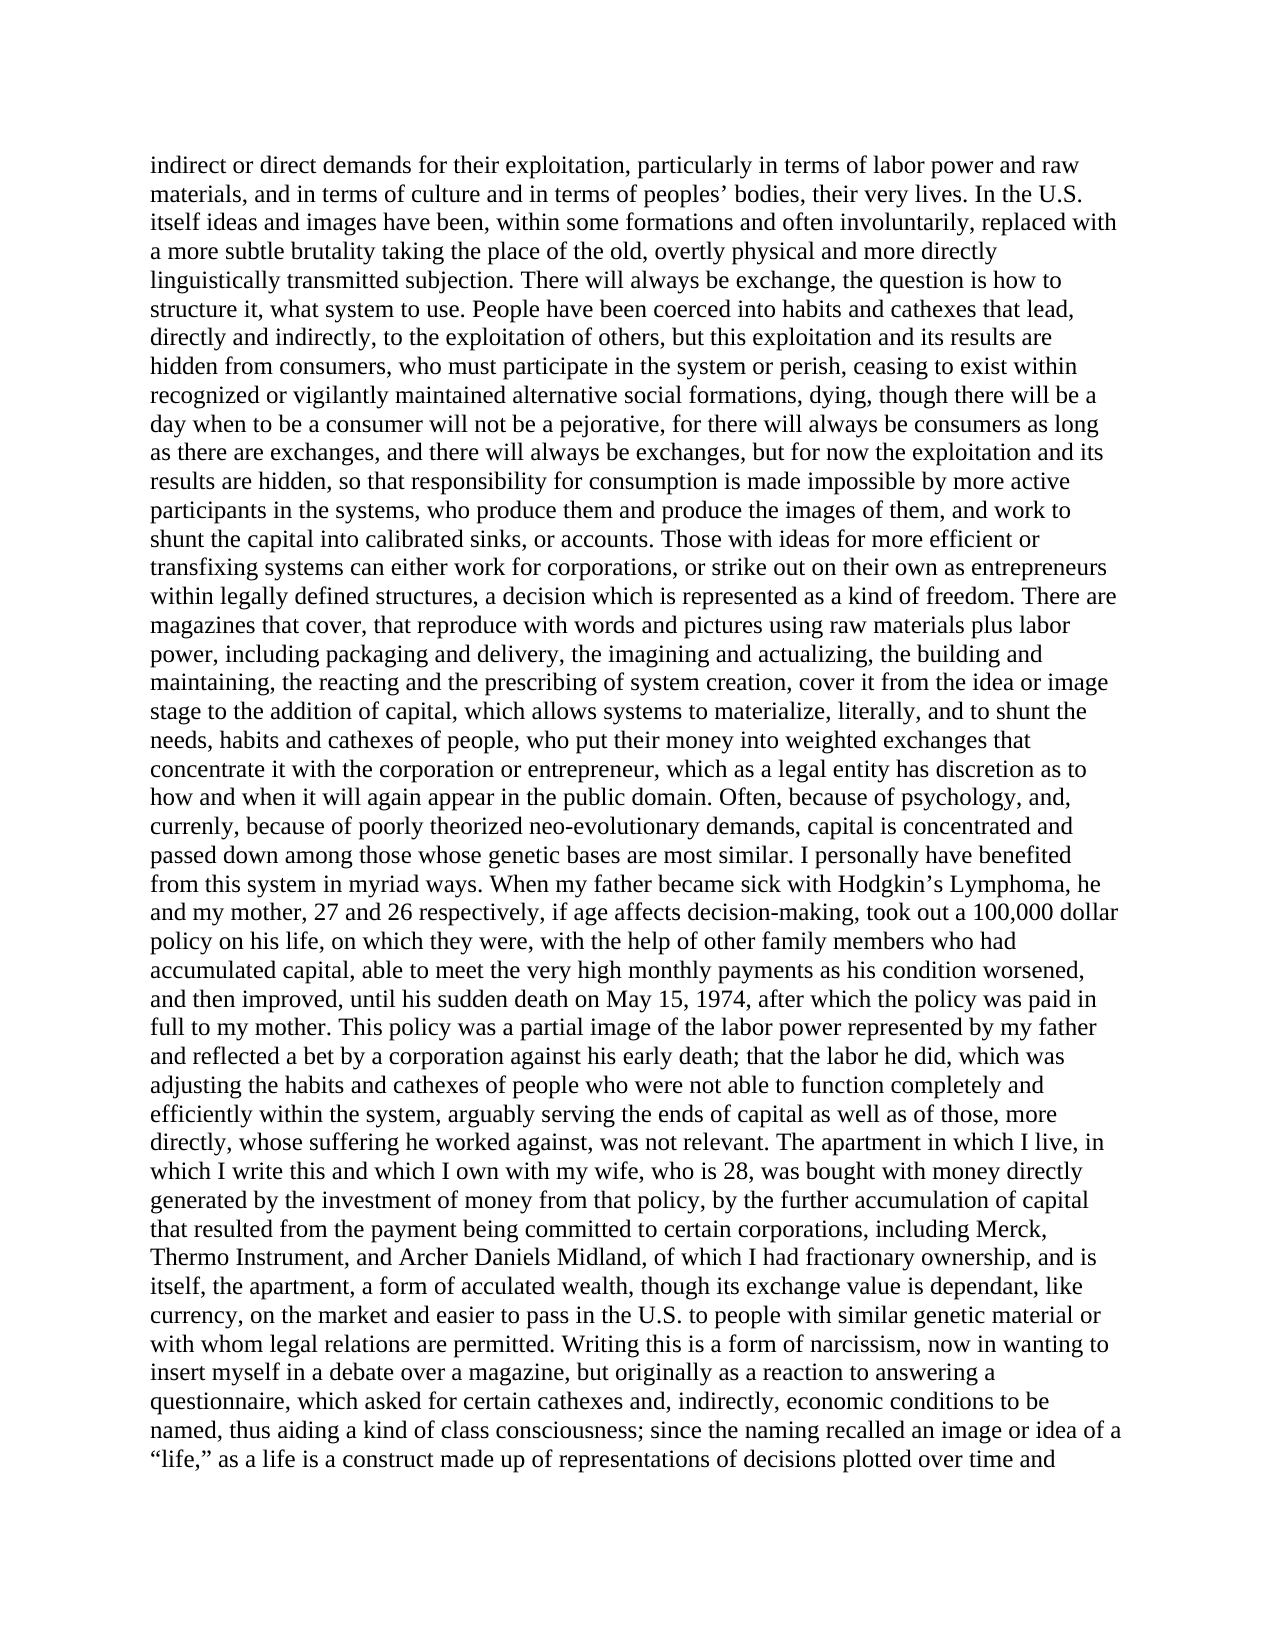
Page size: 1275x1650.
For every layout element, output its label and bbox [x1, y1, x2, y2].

text [150, 150, 1125, 1472]
